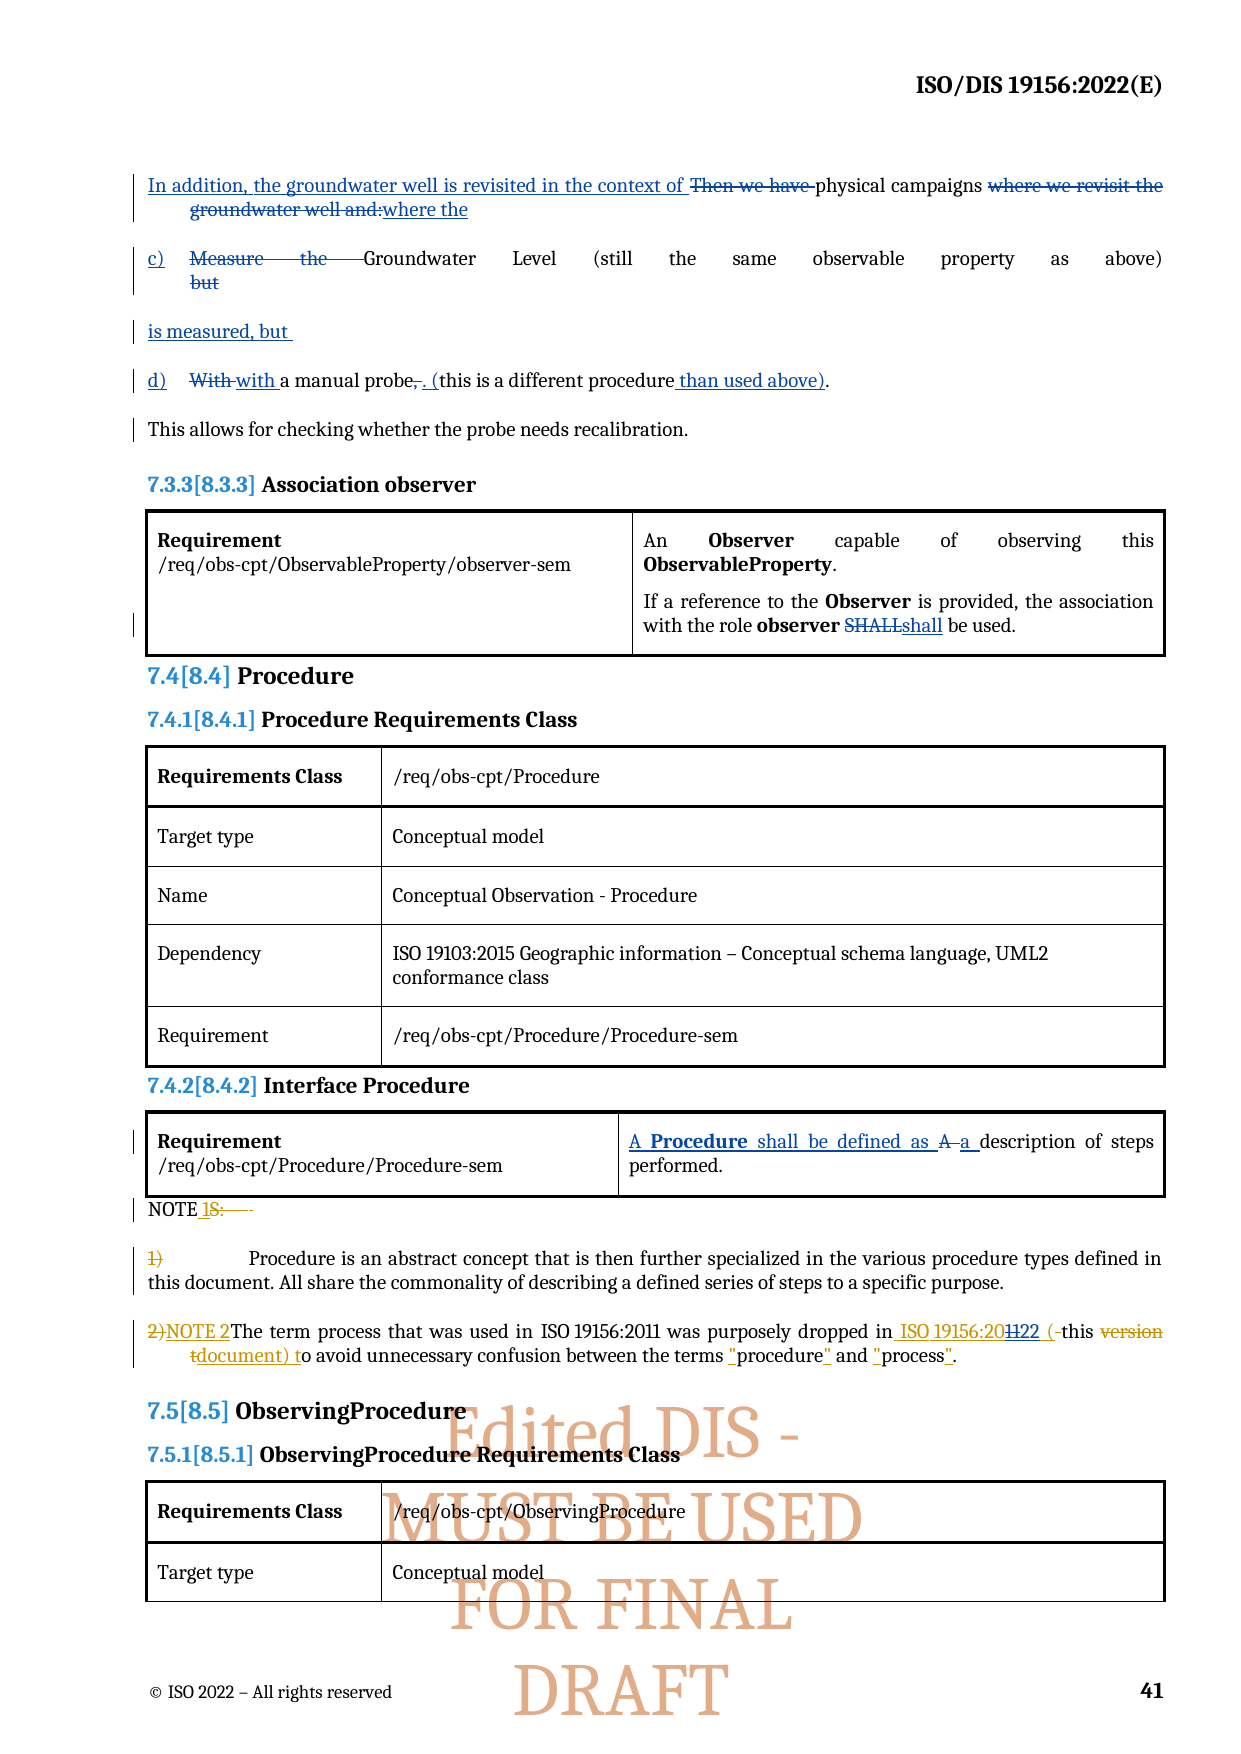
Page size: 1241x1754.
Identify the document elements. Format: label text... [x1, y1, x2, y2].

table_cell Target type [148, 1544, 381, 1601]
table_header Requirement /req/obs-cpt/ObservableProperty/observer-sem [148, 513, 632, 654]
table_header Requirements Class [148, 1483, 381, 1541]
list Groundwater Level (still the same observable property as above) [148, 247, 1163, 295]
subtitle Procedure Requirements Class [148, 708, 1163, 732]
list The term process that was used in ISO 19156:2011 was purposely dropped inthis o avoid unnecessary confusion between the terms procedure and process. [148, 1320, 1163, 1368]
subtitle Association observer [148, 473, 1163, 497]
list a manual probethis is a different procedure. [148, 369, 1163, 393]
table_cell Requirement [148, 1007, 381, 1064]
subtitle Interface Procedure [148, 1074, 1163, 1098]
subtitle ObservingProcedure [148, 1399, 1163, 1425]
table_header Requirements Class [148, 748, 381, 805]
table_cell Name [148, 867, 381, 924]
table_header Requirement /req/obs-cpt/Procedure/Procedure-sem [148, 1114, 618, 1195]
table_cell Conceptual Observation - Procedure [382, 867, 1163, 924]
text Procedure is an abstract concept that is then further specialized in the various procedure types defined in this document. All share the commonality of describing a defined series of steps to a specific purpose. [148, 1247, 1163, 1295]
table_cell ISO 19103:2015 Geographic information – Conceptual schema language, UML2 conformance class [382, 925, 1163, 1006]
subtitle ObservingProcedure Requirements Class [148, 1444, 1163, 1468]
list This allows for checking whether the probe needs recalibration. [148, 418, 1163, 442]
table_header An Observer capable of observing this ObservableProperty. If a reference to the Observer is provided, the association with the role observer be used. [633, 513, 1163, 654]
table_cell /req/obs-cpt/Procedure/Procedure-sem [382, 1007, 1163, 1064]
table_cell Target type [148, 808, 381, 866]
table_header /req/obs-cpt/Procedure [382, 748, 1163, 805]
table_cell Conceptual model [382, 808, 1163, 866]
subtitle Procedure [148, 663, 1163, 689]
text NOTE [148, 1198, 1163, 1222]
table_header /req/obs-cpt/ObservingProcedure [382, 1483, 1163, 1541]
table_cell Dependency [148, 925, 381, 1006]
table_cell Conceptual model [382, 1544, 1163, 1601]
list physical campaigns [148, 174, 1163, 222]
table_header description of steps performed. [619, 1114, 1163, 1195]
